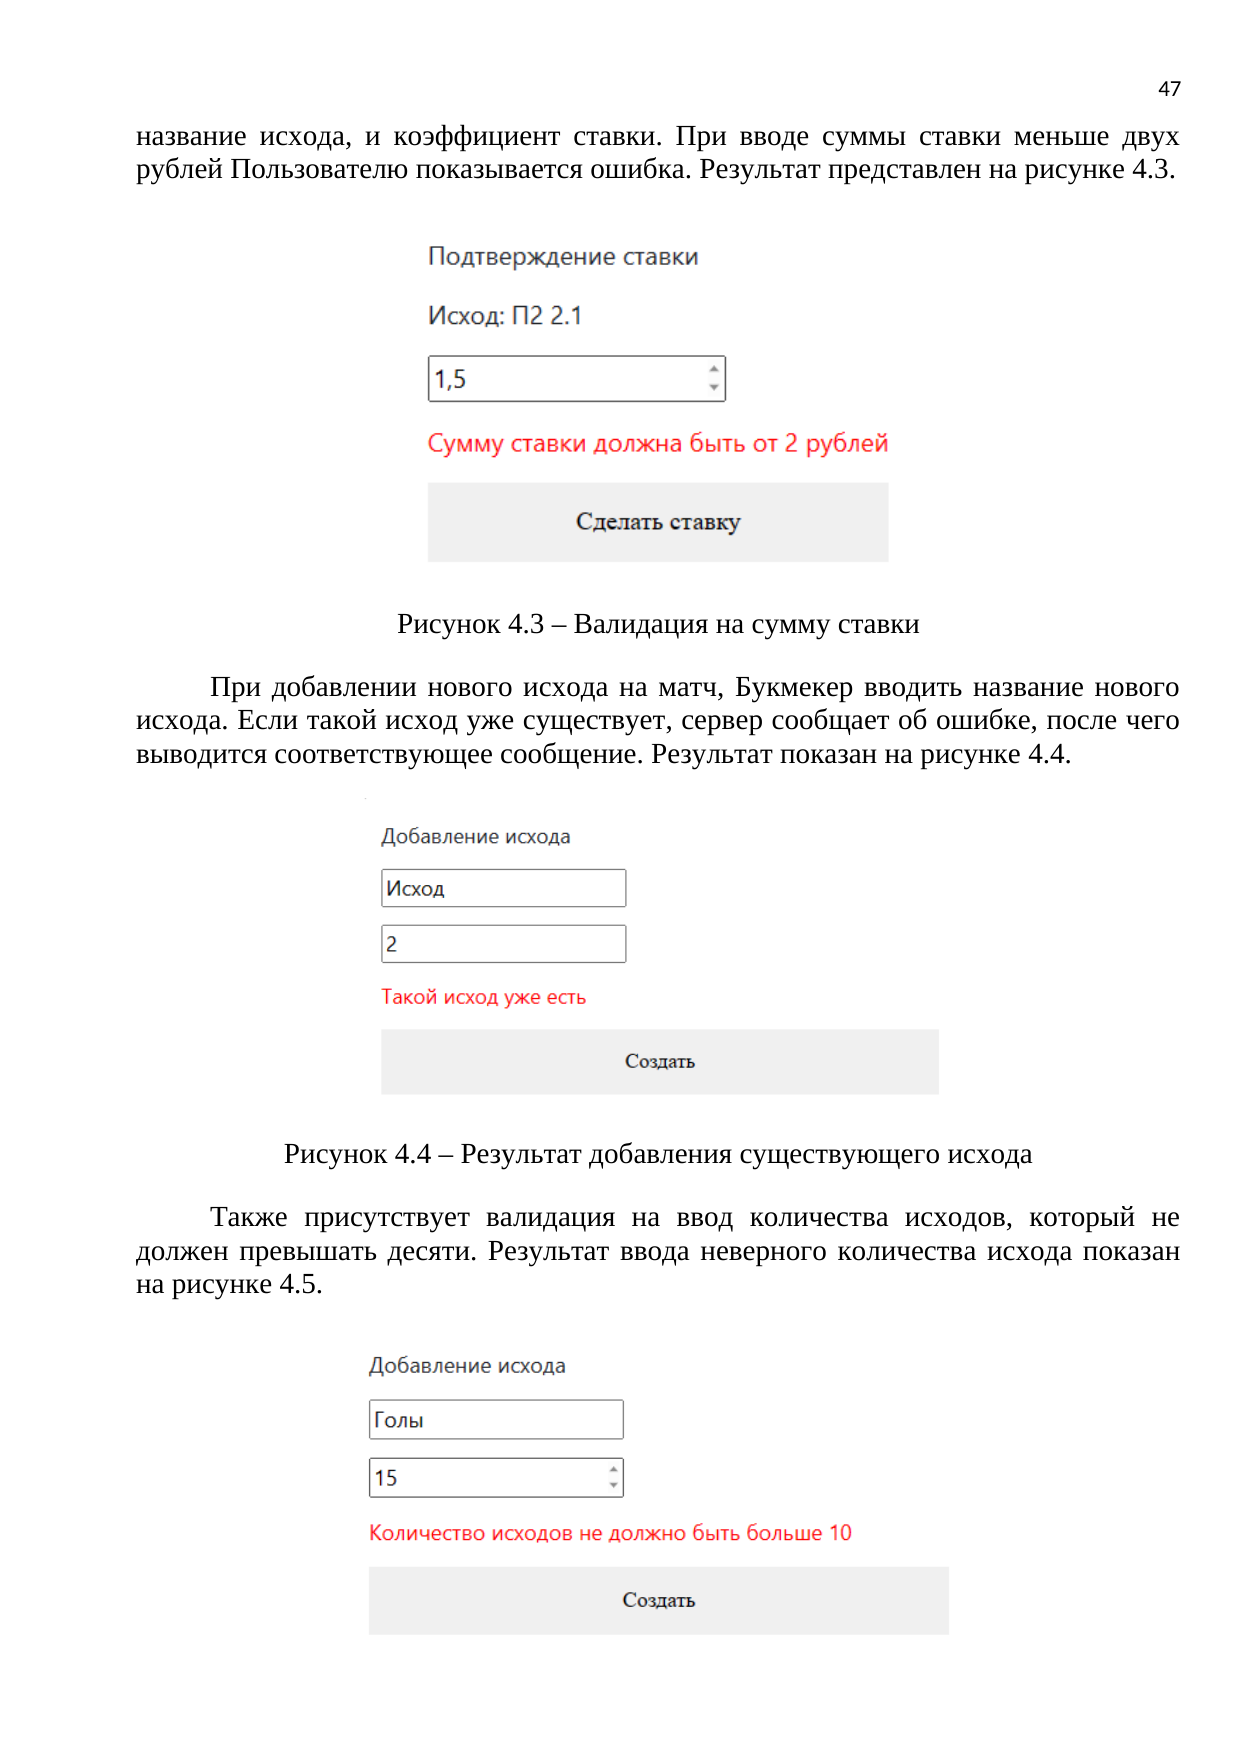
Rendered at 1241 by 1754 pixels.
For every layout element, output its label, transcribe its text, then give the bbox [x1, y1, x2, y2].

picture [364, 798, 953, 1112]
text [136, 118, 1181, 185]
text Рисунок 4.4 – Результат добавления существующего исхода [136, 1136, 1181, 1170]
picture [351, 1328, 966, 1647]
picture [407, 214, 910, 582]
text При добавлении нового исхода на матч, Букмекер вводить название нового исхода. Если такой исход уже существует, сервер сообщает об ошибке, после чего выводится соответствующее сообщение. Результат показан на рисунке 4.4. [136, 669, 1181, 769]
text Также присутствует валидация на ввод количества исходов, который не должен превышать десяти. Результат ввода неверного количества исхода показан на рисунке 4.5. [136, 1199, 1181, 1300]
text Рисунок 4.3 – Валидация на сумму ставки [136, 606, 1181, 640]
